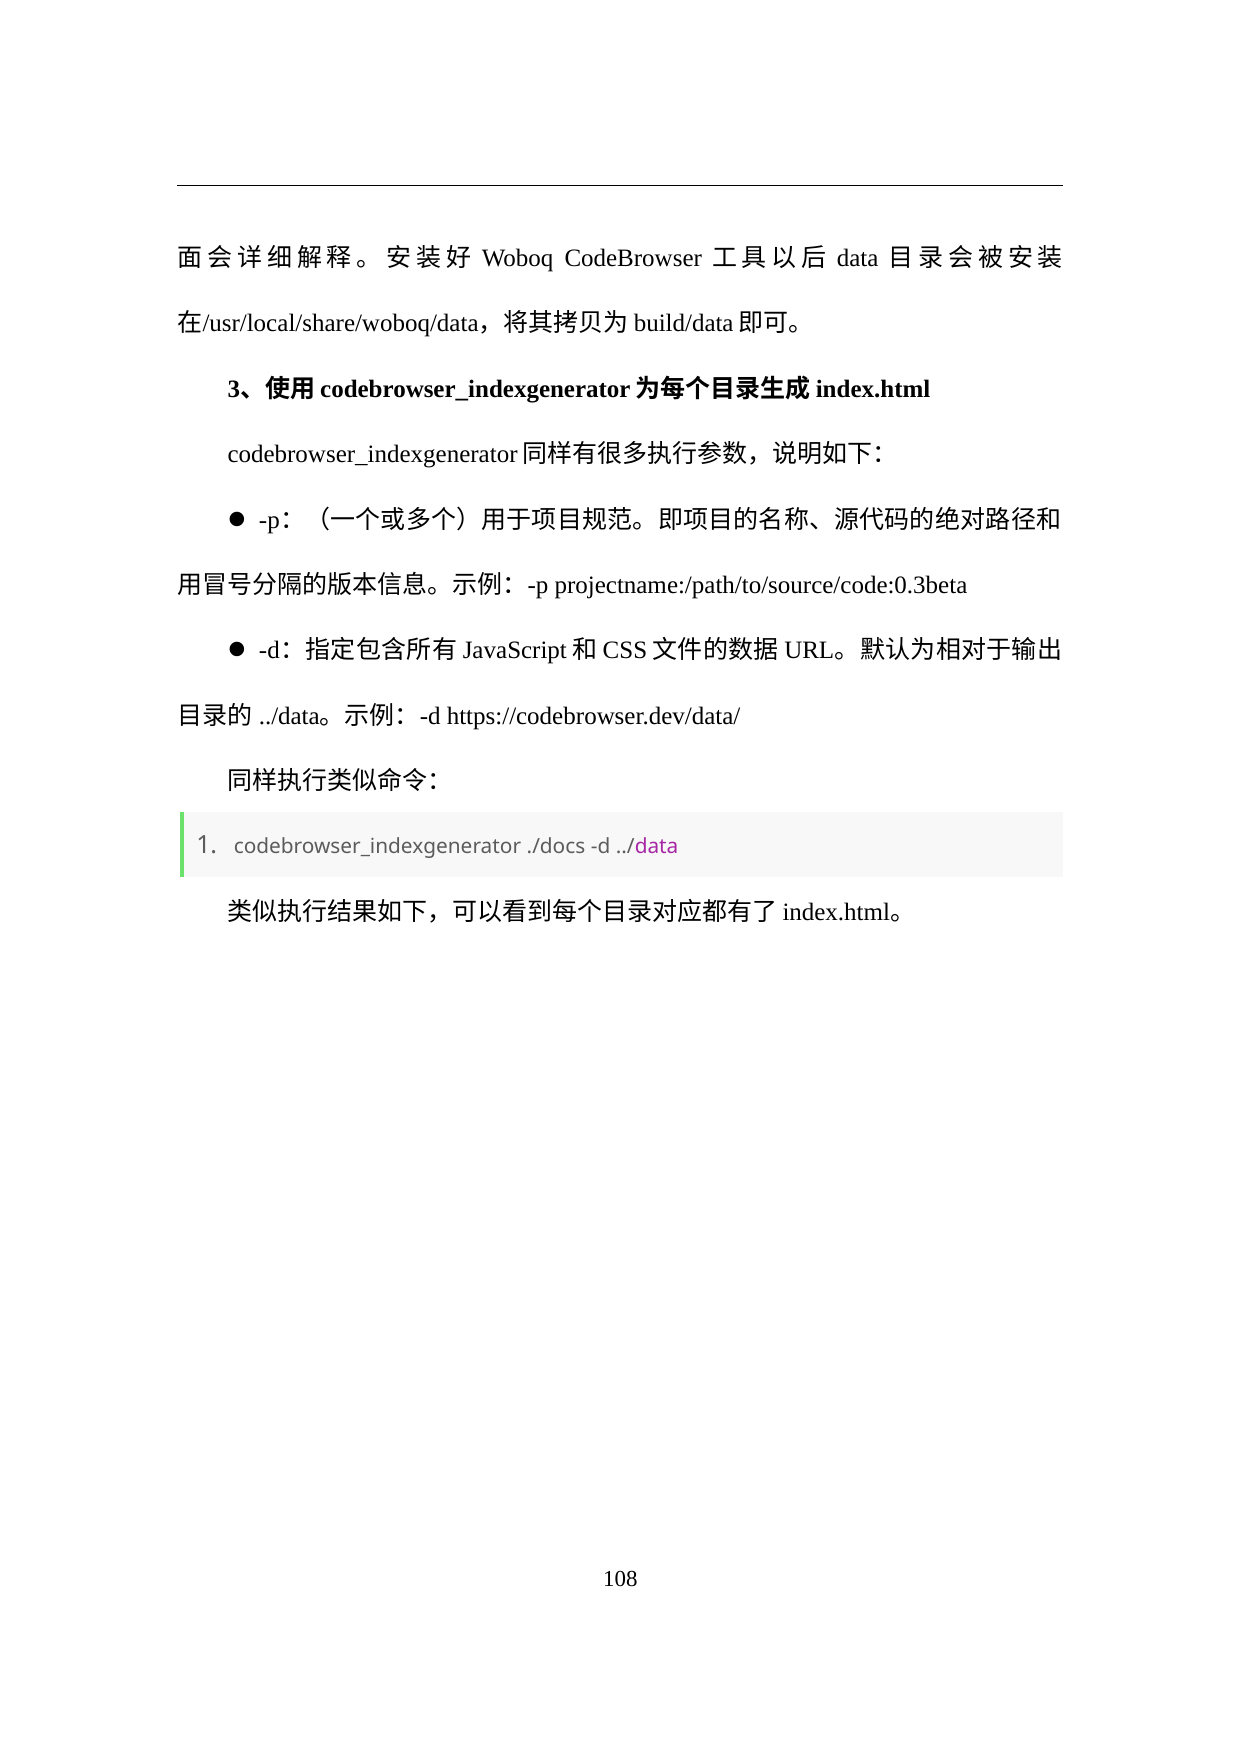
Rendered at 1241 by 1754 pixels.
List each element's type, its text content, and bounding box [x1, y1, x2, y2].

list codebrowser_indexgenerator ./docs -d ../data [184, 812, 1063, 877]
text 3、使用codebrowser_indexgenerator为每个目录生成index.html [177, 354, 1063, 419]
text l -p：（一个或多个）用于项目规范。即项目的名称、源代码的绝对路径和用冒号分隔的版本信息。示例：-p projectname:/path/to/source/code:0.3beta [177, 484, 1063, 615]
text codebrowser_indexgenerator同样有很多执行参数，说明如下： [177, 419, 1063, 484]
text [177, 223, 1063, 354]
text l -d：指定包含所有JavaScript和CSS文件的数据URL。默认为相对于输出目录的 ../data。示例：-d https://codebrowser.dev/data/ [177, 615, 1063, 746]
text 同样执行类似命令： [177, 746, 1063, 812]
text 类似执行结果如下，可以看到每个目录对应都有了index.html。 [177, 877, 1063, 942]
